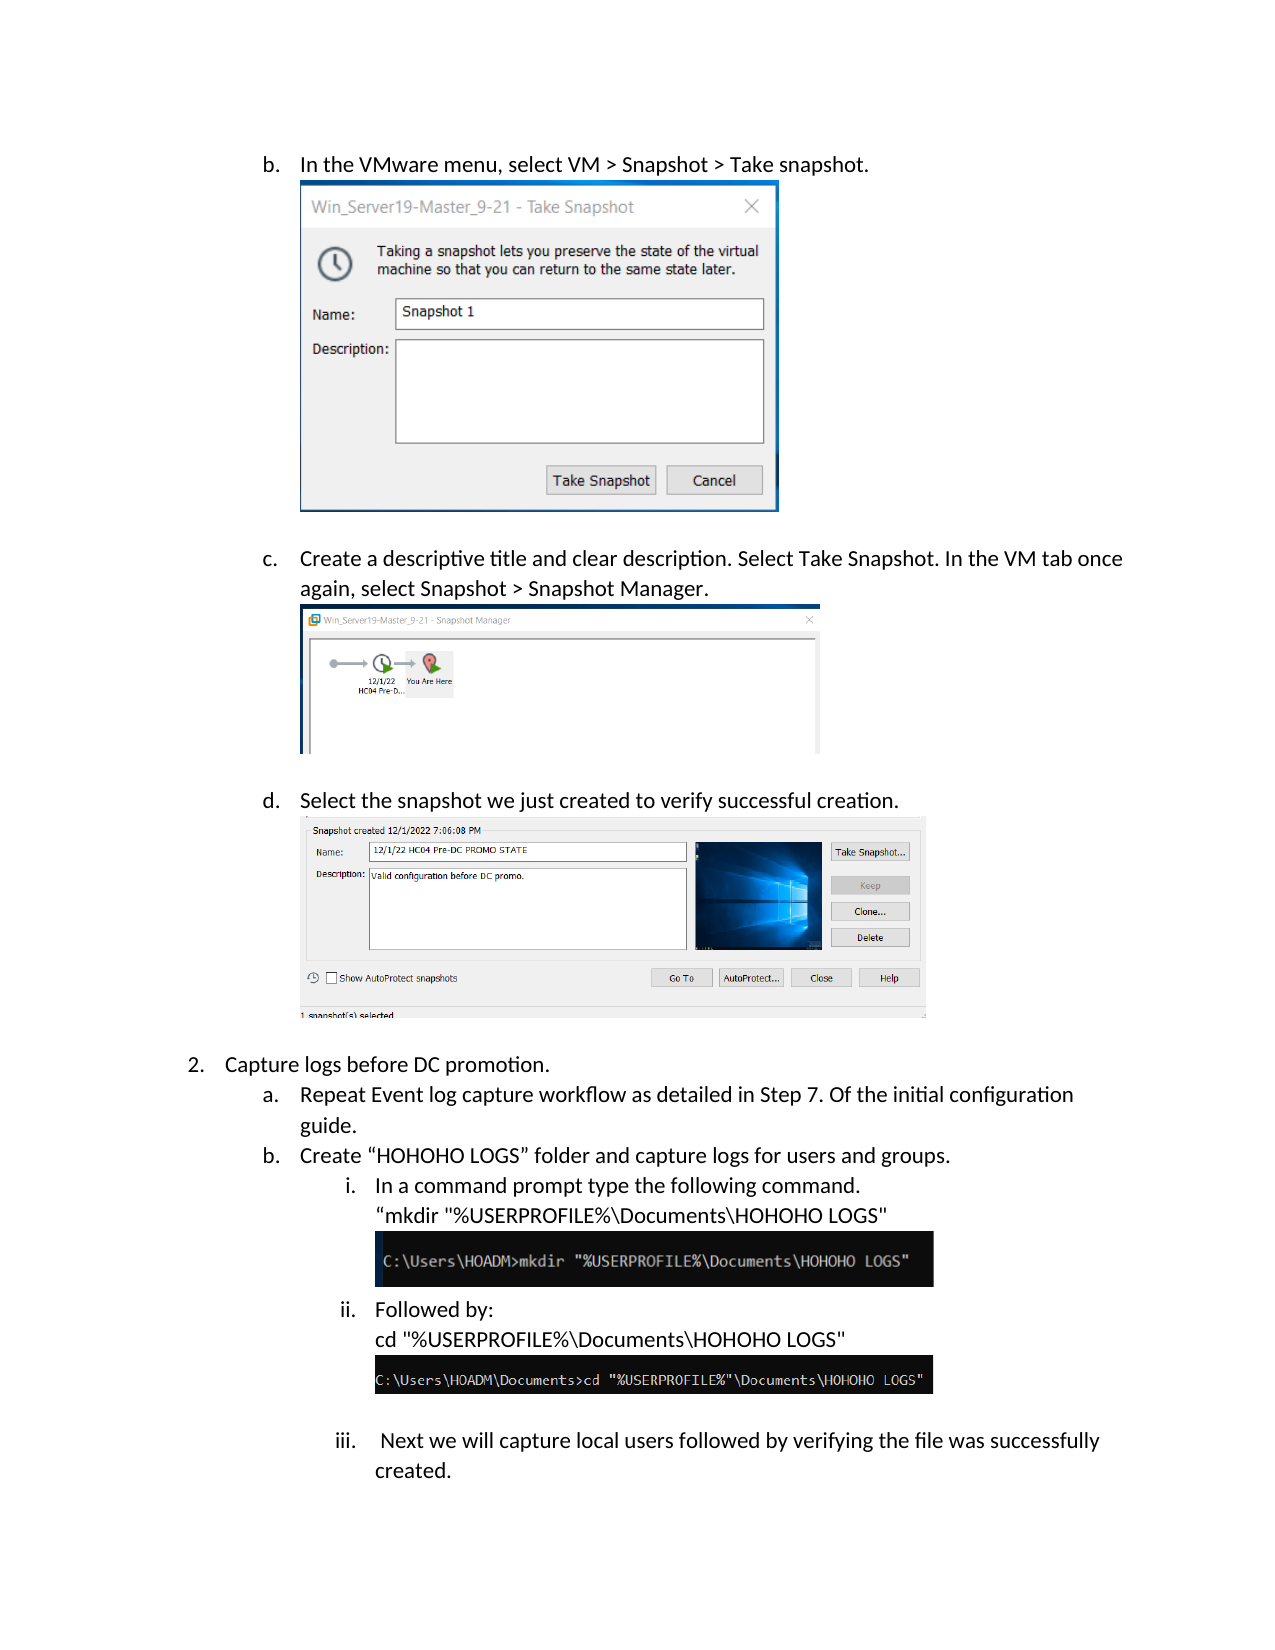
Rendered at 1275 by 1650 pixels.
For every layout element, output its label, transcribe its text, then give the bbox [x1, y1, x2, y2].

picture [375, 1355, 934, 1394]
list Followed by: cd "%USERPROFILE%\Documents\HOHOHO LOGS" [356, 1295, 1125, 1424]
picture [300, 180, 779, 512]
list Create “HOHOHO LOGS” folder and capture logs for users and groups. [262, 1141, 1125, 1169]
picture [300, 816, 927, 1018]
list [356, 1426, 1125, 1485]
picture [300, 604, 820, 754]
picture [375, 1231, 934, 1287]
list Capture logs before DC promotion. [187, 1050, 1125, 1078]
list Repeat Event log capture workflow as detailed in Step 7. Of the initial configuration guide. [262, 1081, 1125, 1139]
